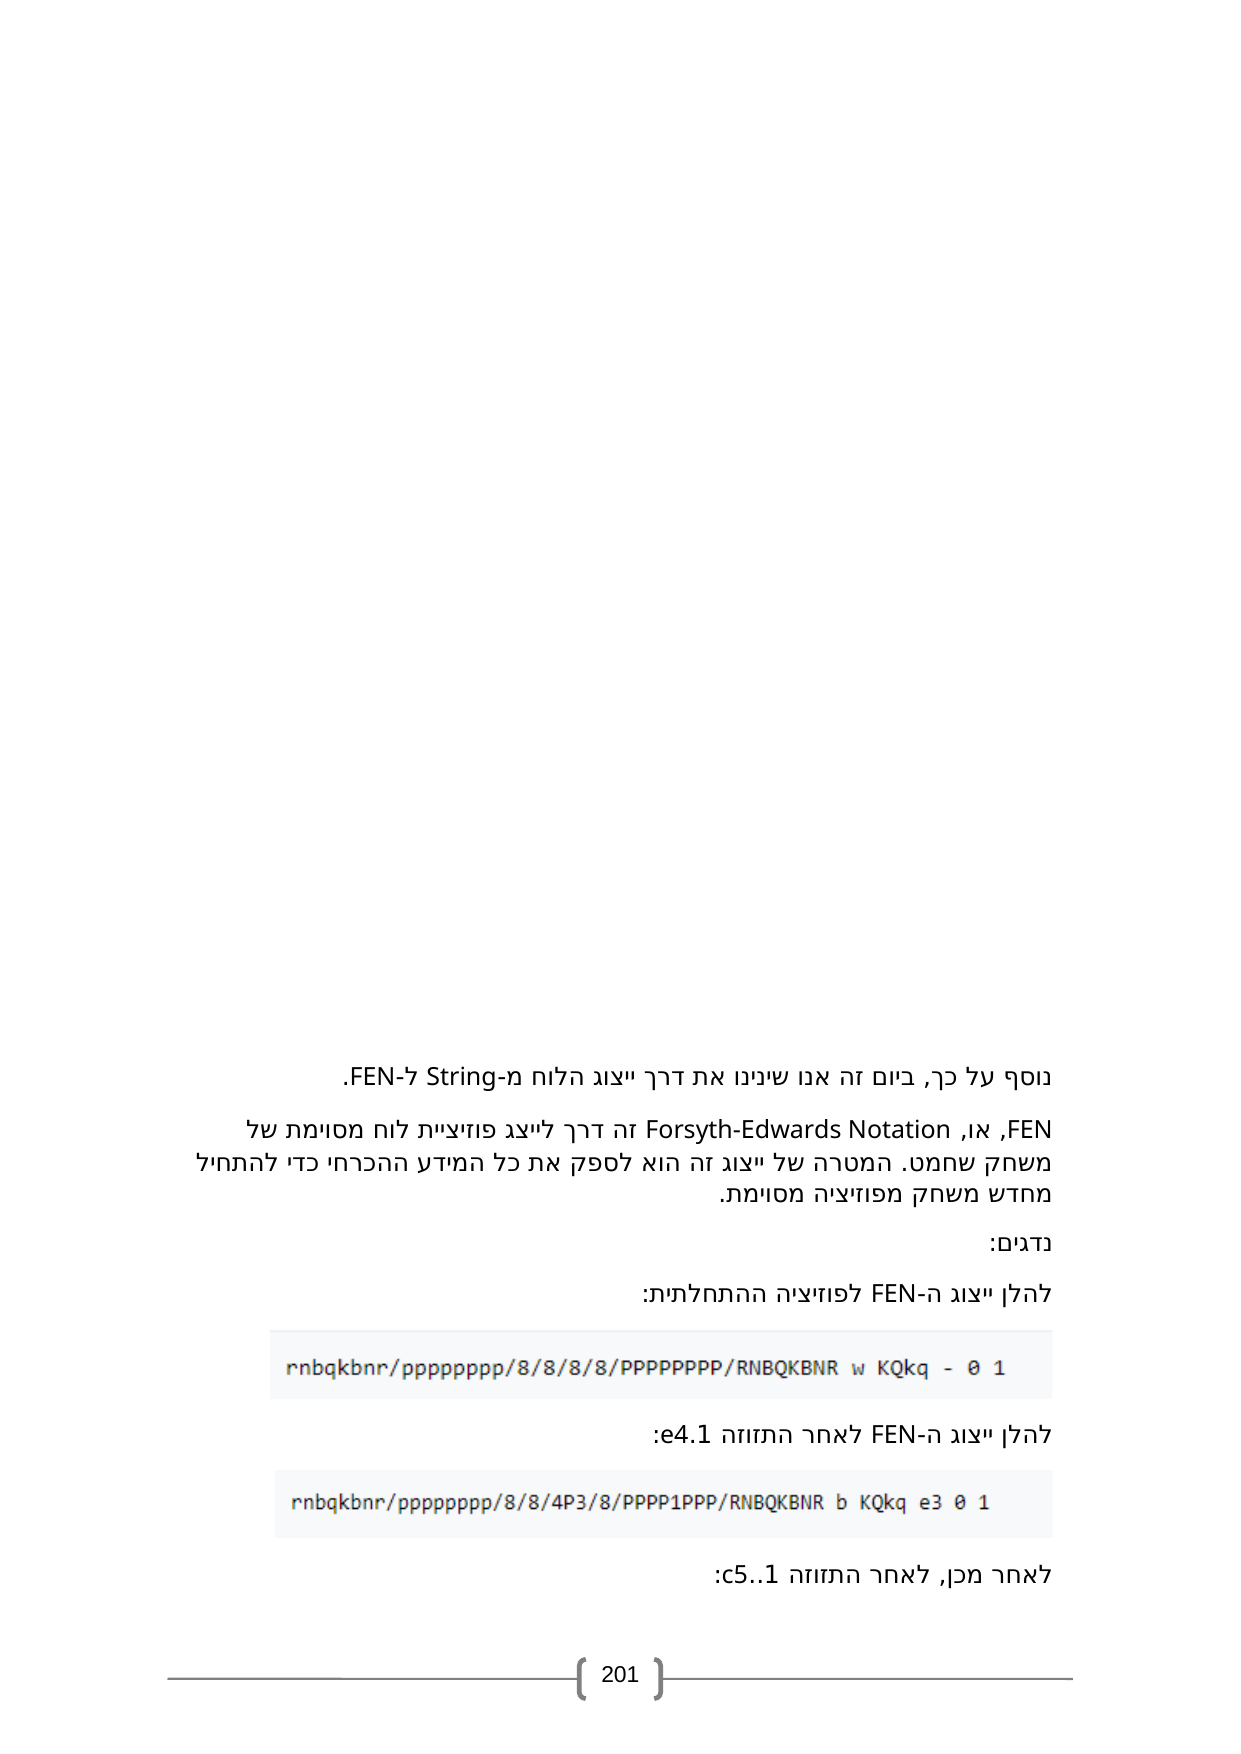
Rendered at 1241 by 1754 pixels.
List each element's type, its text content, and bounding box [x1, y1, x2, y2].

picture [274, 1470, 1053, 1538]
text FEN, או, Forsyth-Edwards Notation זה דרך לייצג פוזיציית לוח מסוימת של משחק שחמט. המטרה של ייצוג זה הוא לספק את כל המידע ההכרחי כדי להתחיל מחדש משחק מפוזיציה מסוימת. [187, 1112, 1053, 1209]
text נדגים: [187, 1228, 1053, 1257]
text להלן ייצוג ה-FEN לפוזיציה ההתחלתית: [187, 1276, 1053, 1310]
text להלן ייצוג ה-FEN לאחר התזוזה 1.e4: [187, 1417, 1053, 1451]
picture [269, 1329, 1053, 1399]
text לאחר מכן, לאחר התזוזה 1..c5: [187, 1556, 1053, 1591]
text נוסף על כך, ביום זה אנו שינינו את דרך ייצוג הלוח מ-String ל-FEN. [187, 1058, 1053, 1092]
